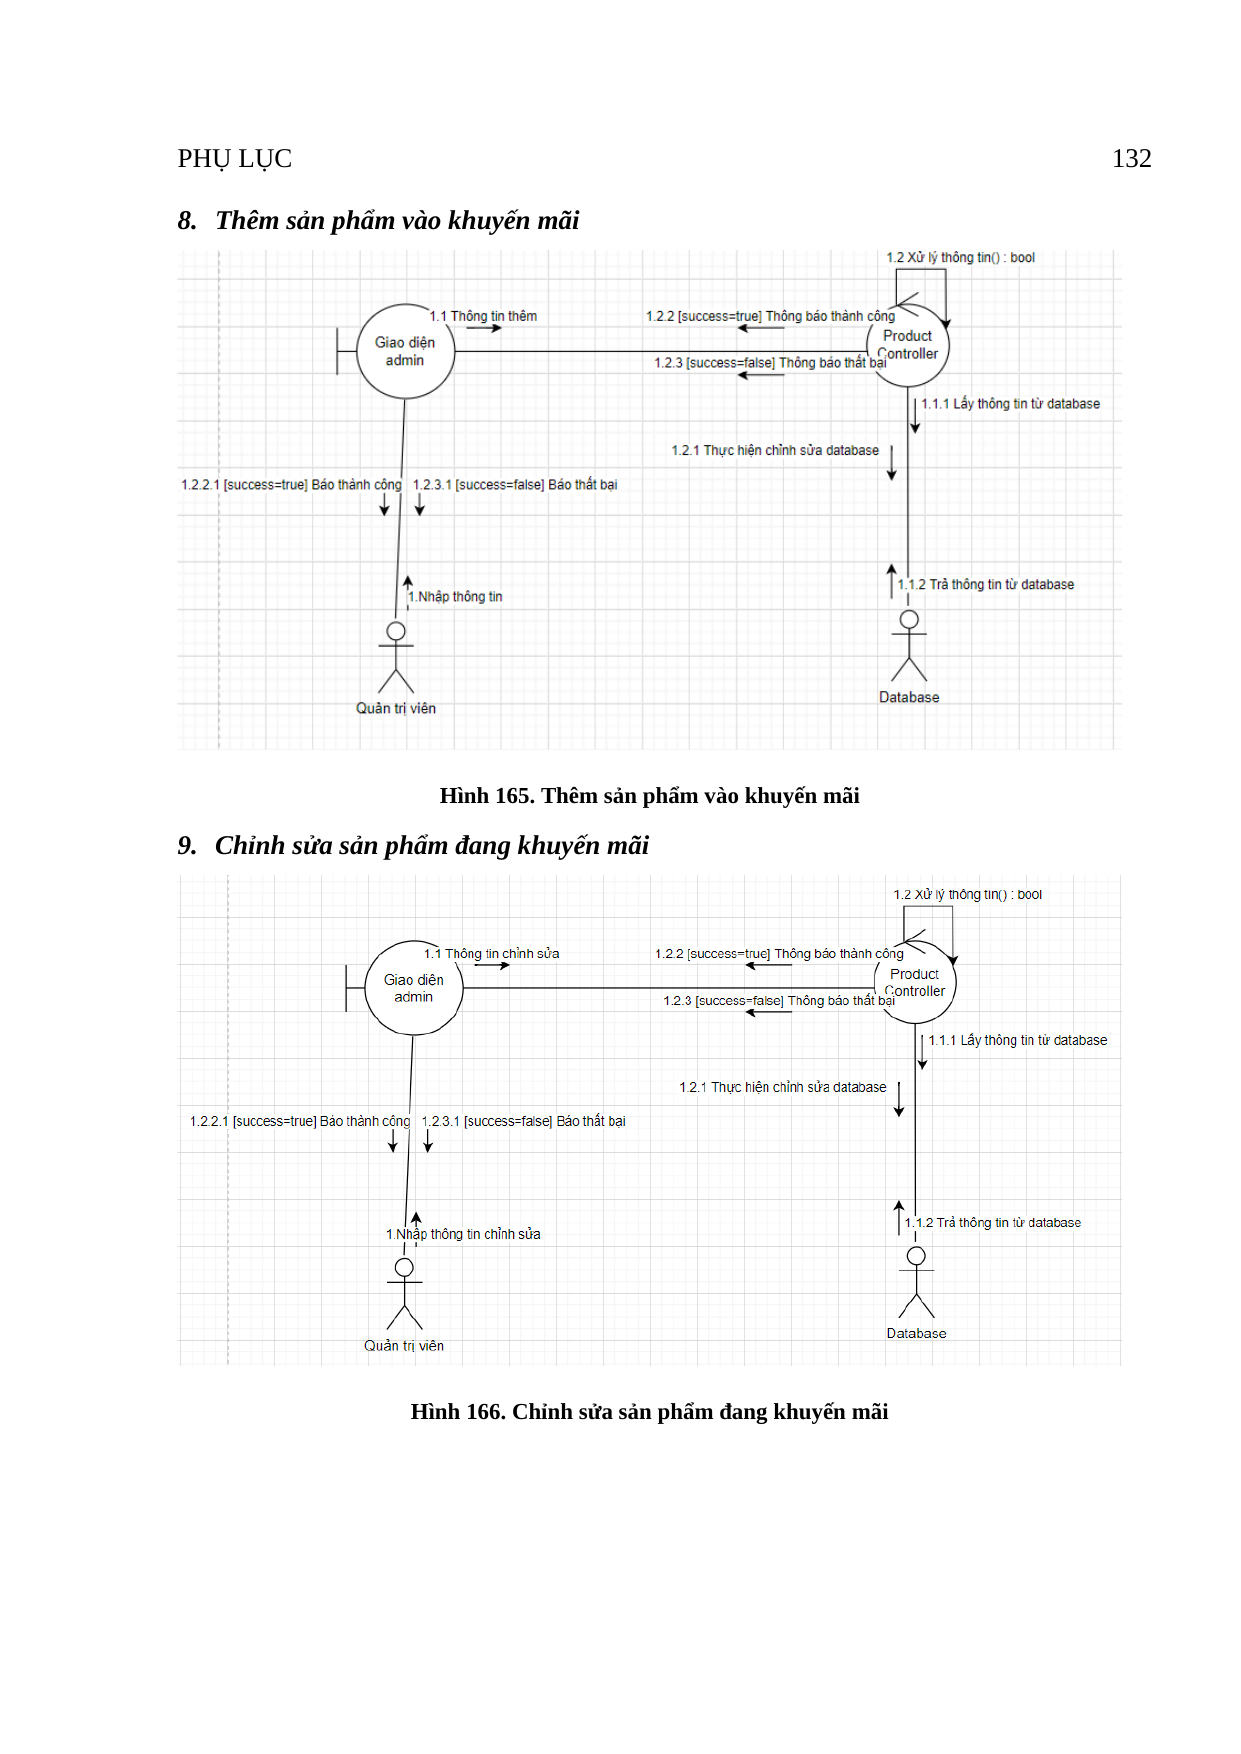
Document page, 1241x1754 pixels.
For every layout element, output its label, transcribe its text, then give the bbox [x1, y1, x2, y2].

picture [177, 250, 1123, 750]
subtitle Chỉnh sửa sản phẩm đang khuyến mãi [177, 829, 1122, 860]
subtitle Thêm sản phẩm vào khuyến mãi [177, 204, 1122, 235]
picture [177, 875, 1123, 1366]
